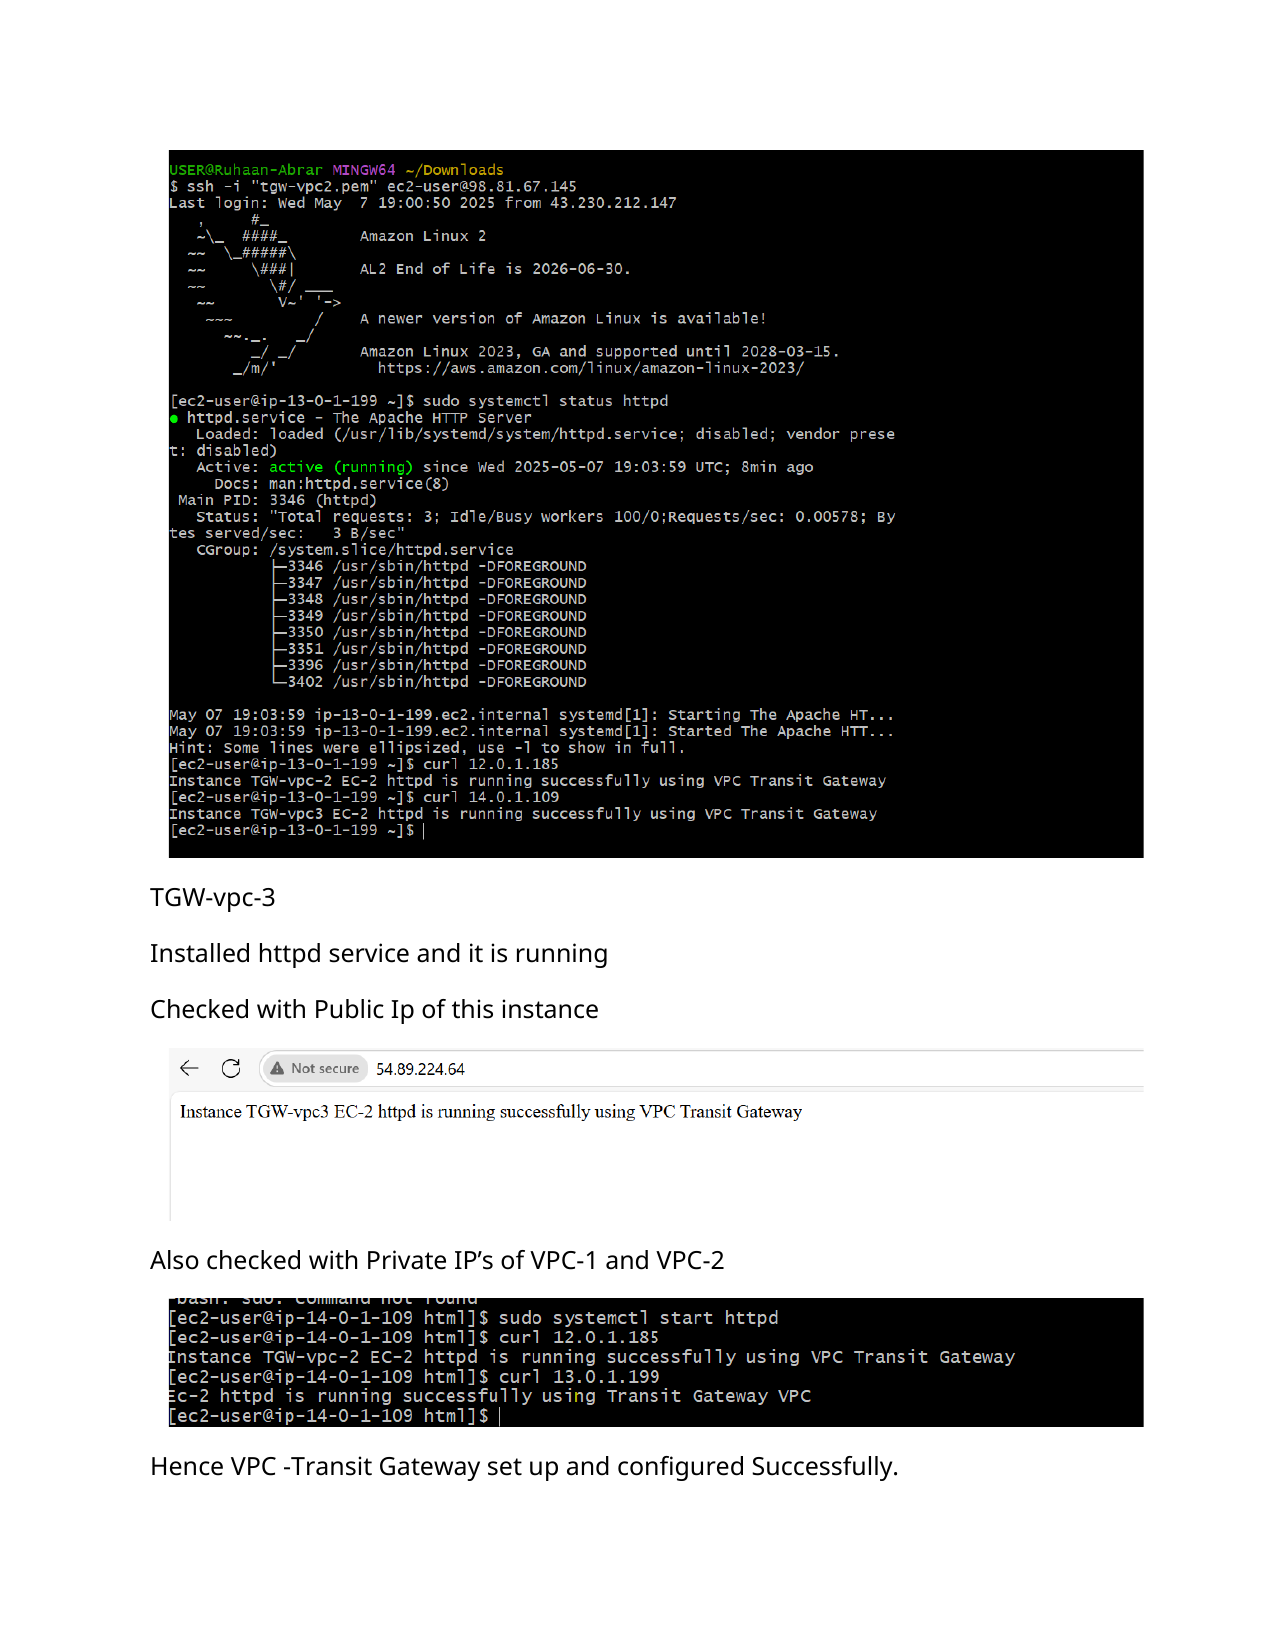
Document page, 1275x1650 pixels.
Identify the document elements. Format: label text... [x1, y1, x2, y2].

text Hence VPC -Transit Gateway set up and configured Successfully. [150, 1449, 1125, 1483]
text Checked with Public Ip of this instance [150, 992, 1125, 1026]
text Installed httpd service and it is running [150, 936, 1125, 970]
text Also checked with Private IP’s of VPC-1 and VPC-2 [150, 1242, 1125, 1276]
text TGW-vpc-3 [150, 880, 1125, 914]
